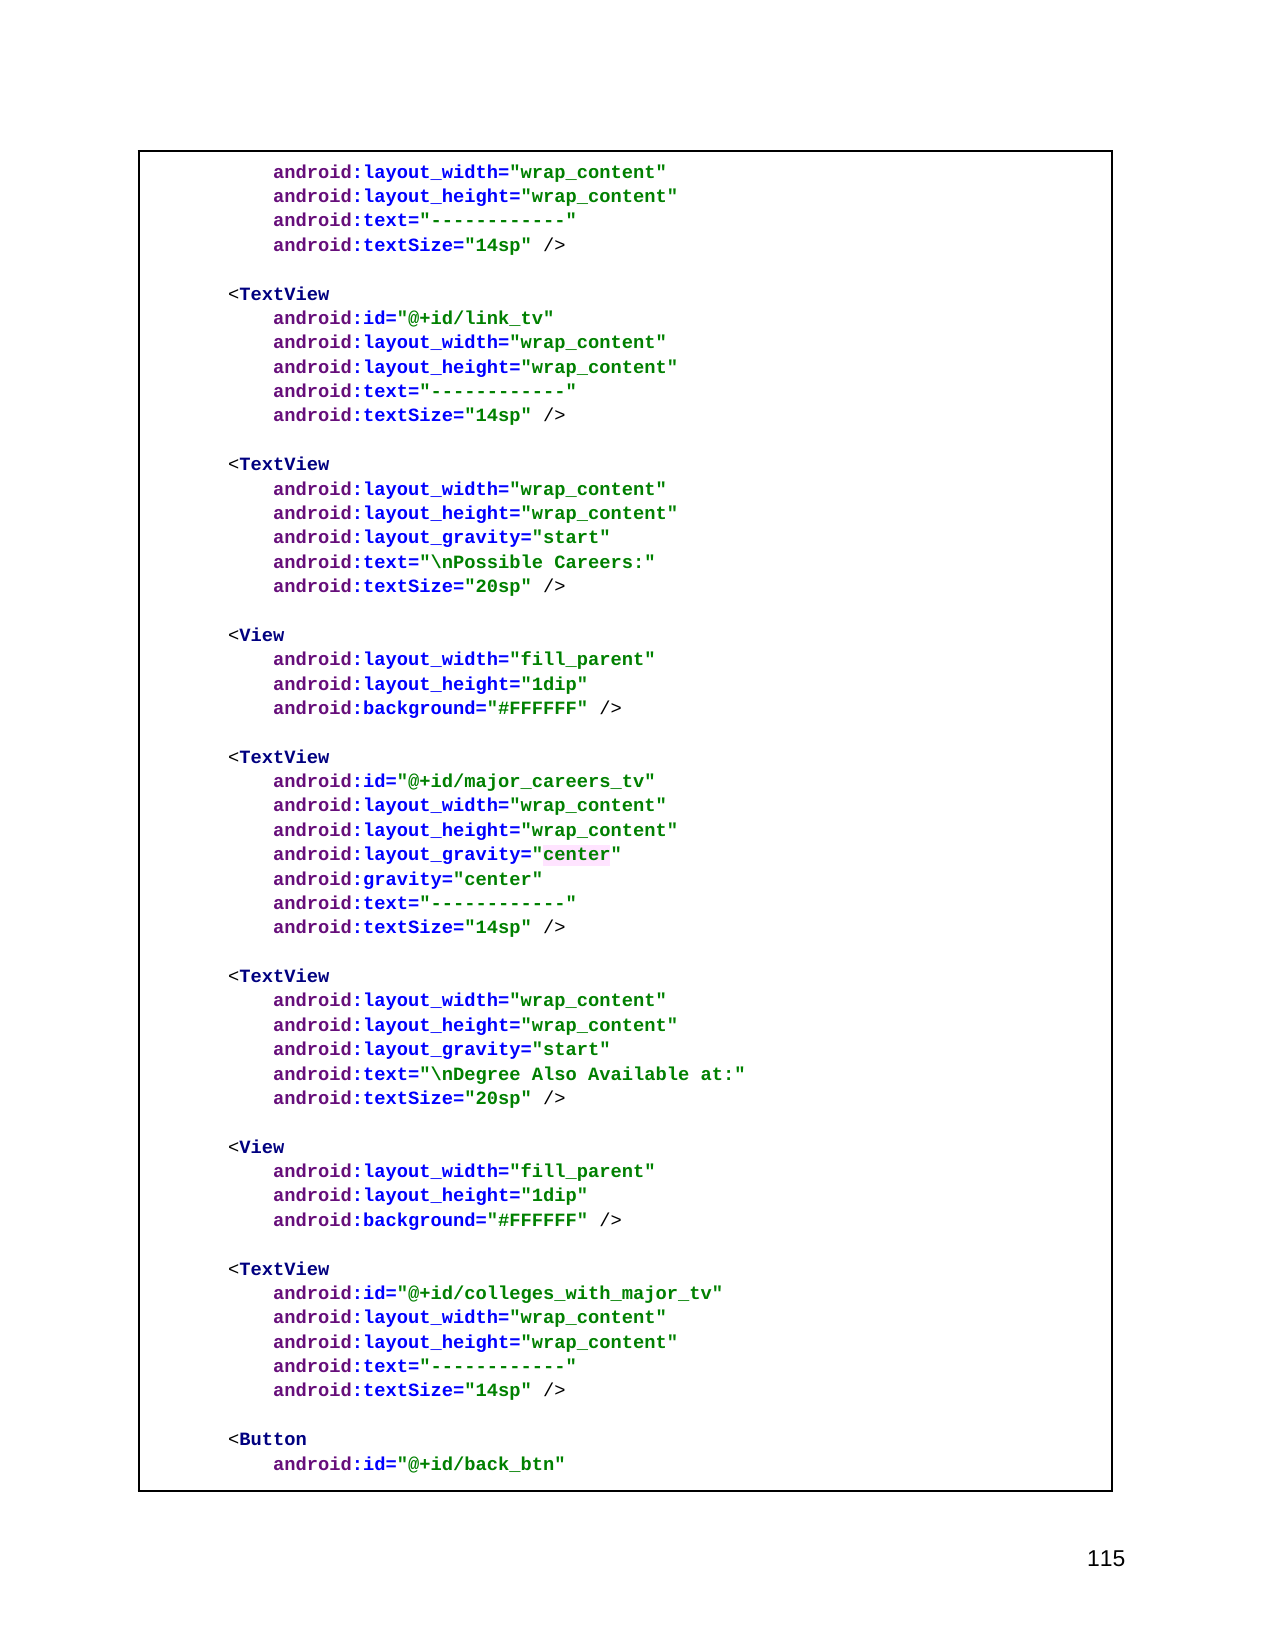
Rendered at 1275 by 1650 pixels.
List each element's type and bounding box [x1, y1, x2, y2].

table_header [140, 152, 1111, 1490]
